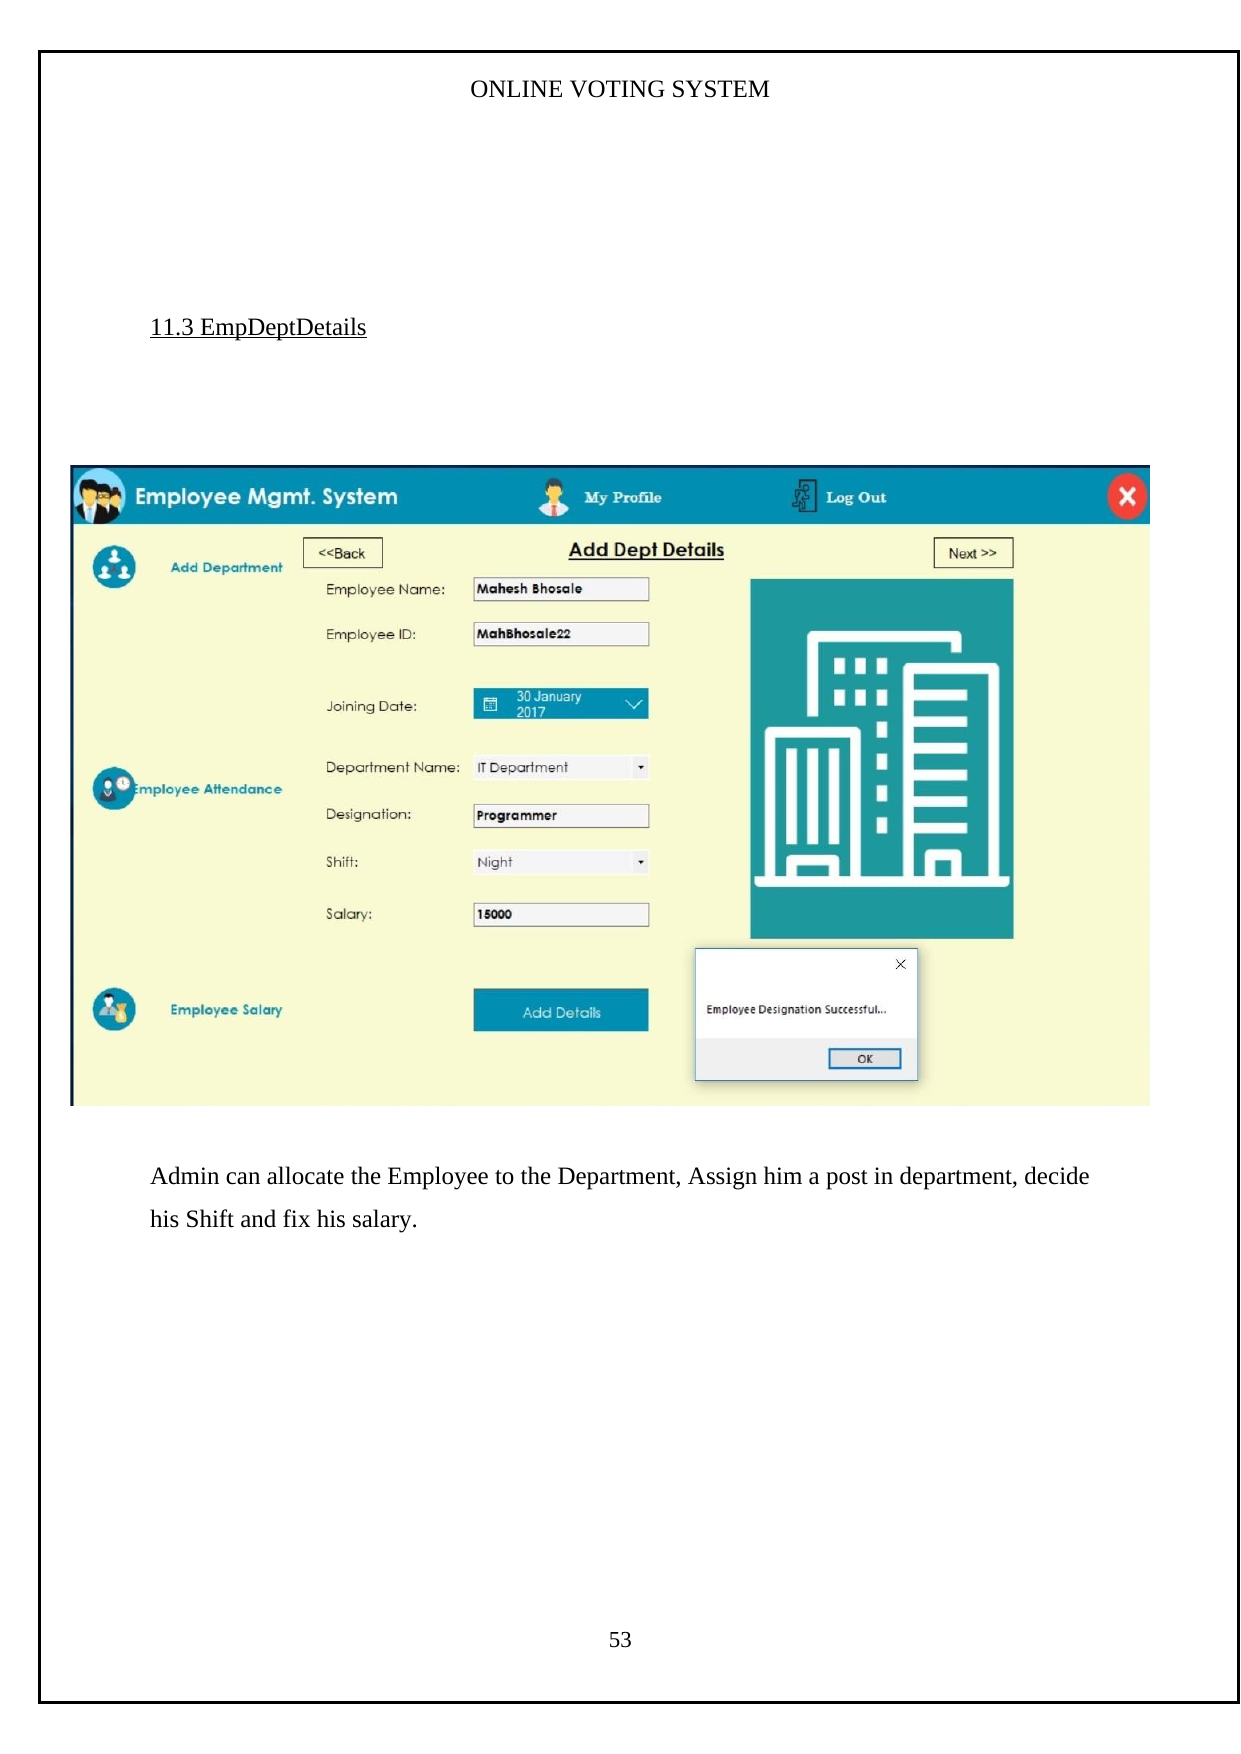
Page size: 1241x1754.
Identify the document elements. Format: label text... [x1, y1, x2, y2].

list EmpDeptDetails [150, 312, 1237, 341]
text Admin can allocate the Employee to the Department, Assign him a post in department, decide his Shift and fix his salary. [150, 1161, 1092, 1233]
picture [70, 465, 1150, 1106]
